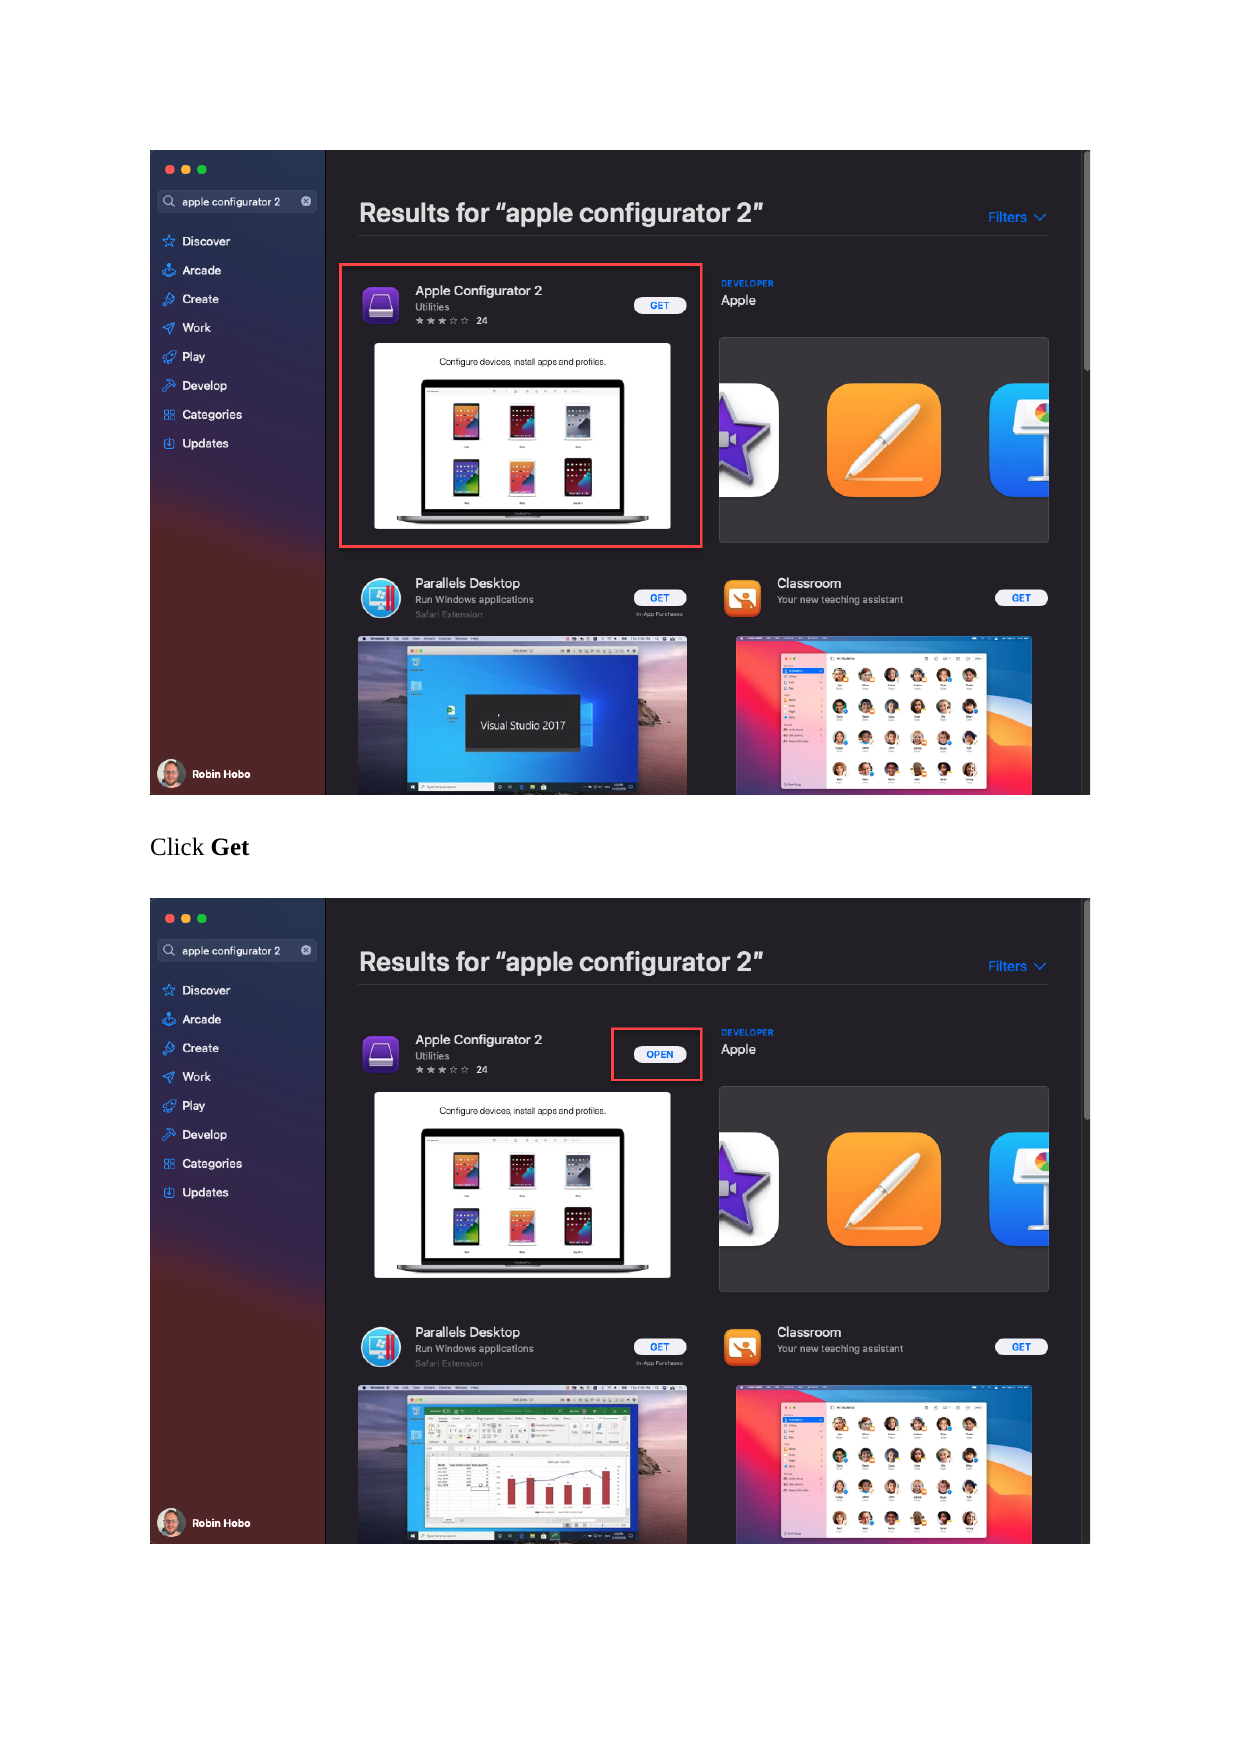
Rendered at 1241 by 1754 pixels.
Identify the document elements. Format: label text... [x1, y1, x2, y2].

text Click Get [150, 832, 1090, 861]
picture [150, 898, 1091, 1544]
picture [150, 150, 1091, 795]
